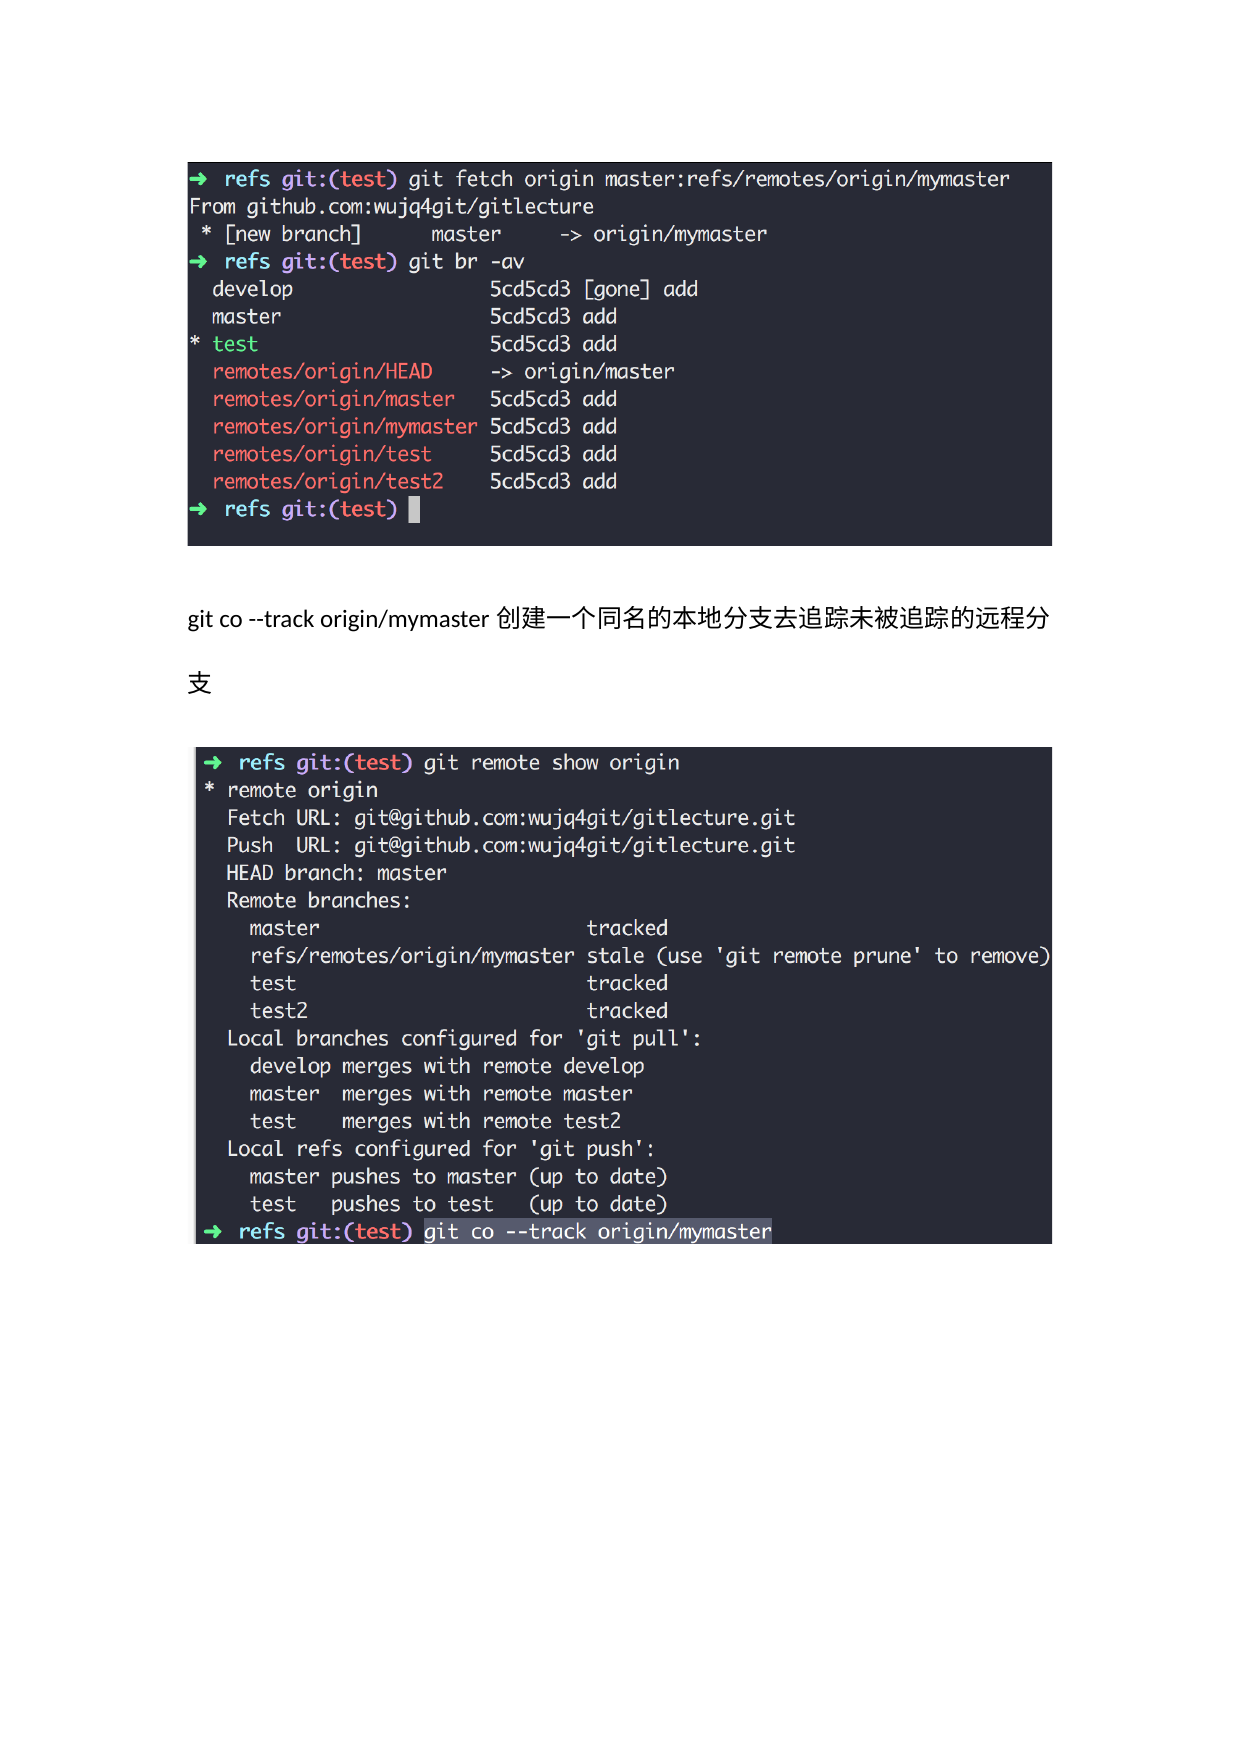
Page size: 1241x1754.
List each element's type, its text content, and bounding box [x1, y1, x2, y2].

picture [187, 162, 1053, 546]
picture [187, 747, 1053, 1244]
text git co --track origin/mymaster 创建一个同名的本地分支去追踪未被追踪的远程分支 [187, 584, 1053, 714]
